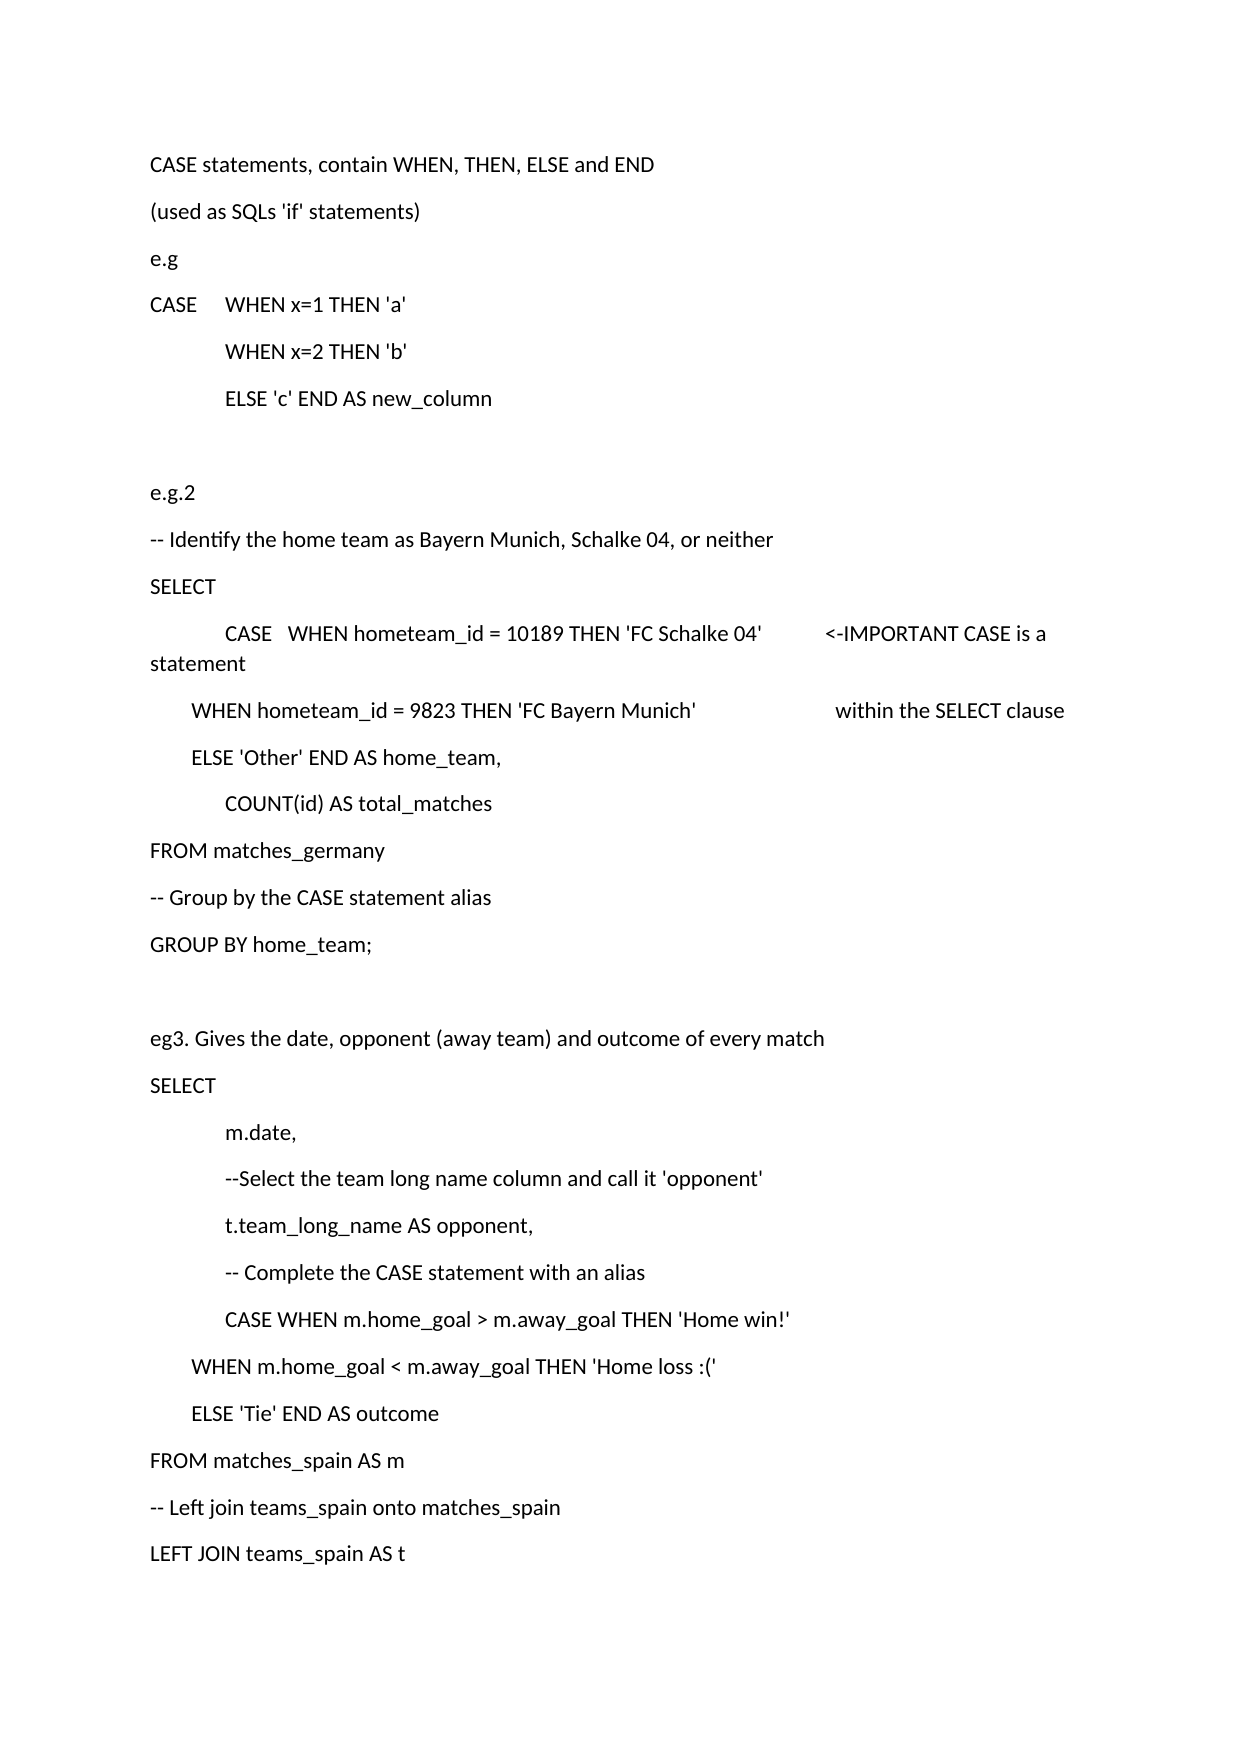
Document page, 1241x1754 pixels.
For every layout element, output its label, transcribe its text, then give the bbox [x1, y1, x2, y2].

text FROM matches_germany [150, 836, 1090, 864]
text -- Group by the CASE statement alias [150, 883, 1090, 911]
text SELECT [150, 572, 1090, 600]
text WHEN hometeam_id = 9823 THEN 'FC Bayern Munich' within the SELECT clause [150, 696, 1090, 724]
text SELECT [150, 1071, 1090, 1099]
text CASE statements, contain WHEN, THEN, ELSE and END [150, 150, 1090, 178]
text ELSE 'Other' END AS home_team, [150, 743, 1090, 771]
text GROUP BY home_team; [150, 930, 1090, 958]
text e.g [150, 244, 1090, 272]
text WHEN m.home_goal < m.away_goal THEN 'Home loss :(' [150, 1352, 1090, 1380]
text t.team_long_name AS opponent, [150, 1211, 1090, 1239]
text WHEN x=2 THEN 'b' [150, 337, 1090, 366]
text eg3. Gives the date, opponent (away team) and outcome of every match [150, 1024, 1090, 1052]
text ELSE 'Tie' END AS outcome [150, 1399, 1090, 1427]
text CASE WHEN hometeam_id = 10189 THEN 'FC Schalke 04' <-IMPORTANT CASE is a statement [150, 619, 1090, 677]
text --Select the team long name column and call it 'opponent' [150, 1164, 1090, 1193]
text -- Complete the CASE statement with an alias [150, 1258, 1090, 1286]
text CASE WHEN m.home_goal > m.away_goal THEN 'Home win!' [150, 1305, 1090, 1333]
text m.date, [150, 1118, 1090, 1146]
text CASE WHEN x=1 THEN 'a' [150, 291, 1090, 319]
text -- Identify the home team as Bayern Munich, Schalke 04, or neither [150, 525, 1090, 553]
text (used as SQLs 'if' statements) [150, 197, 1090, 225]
text ELSE 'c' END AS new_column [150, 384, 1090, 412]
text FROM matches_spain AS m [150, 1446, 1090, 1474]
text -- Left join teams_spain onto matches_spain [150, 1493, 1090, 1521]
text COUNT(id) AS total_matches [150, 789, 1090, 818]
text e.g.2 [150, 478, 1090, 506]
text LEFT JOIN teams_spain AS t [150, 1539, 1090, 1568]
